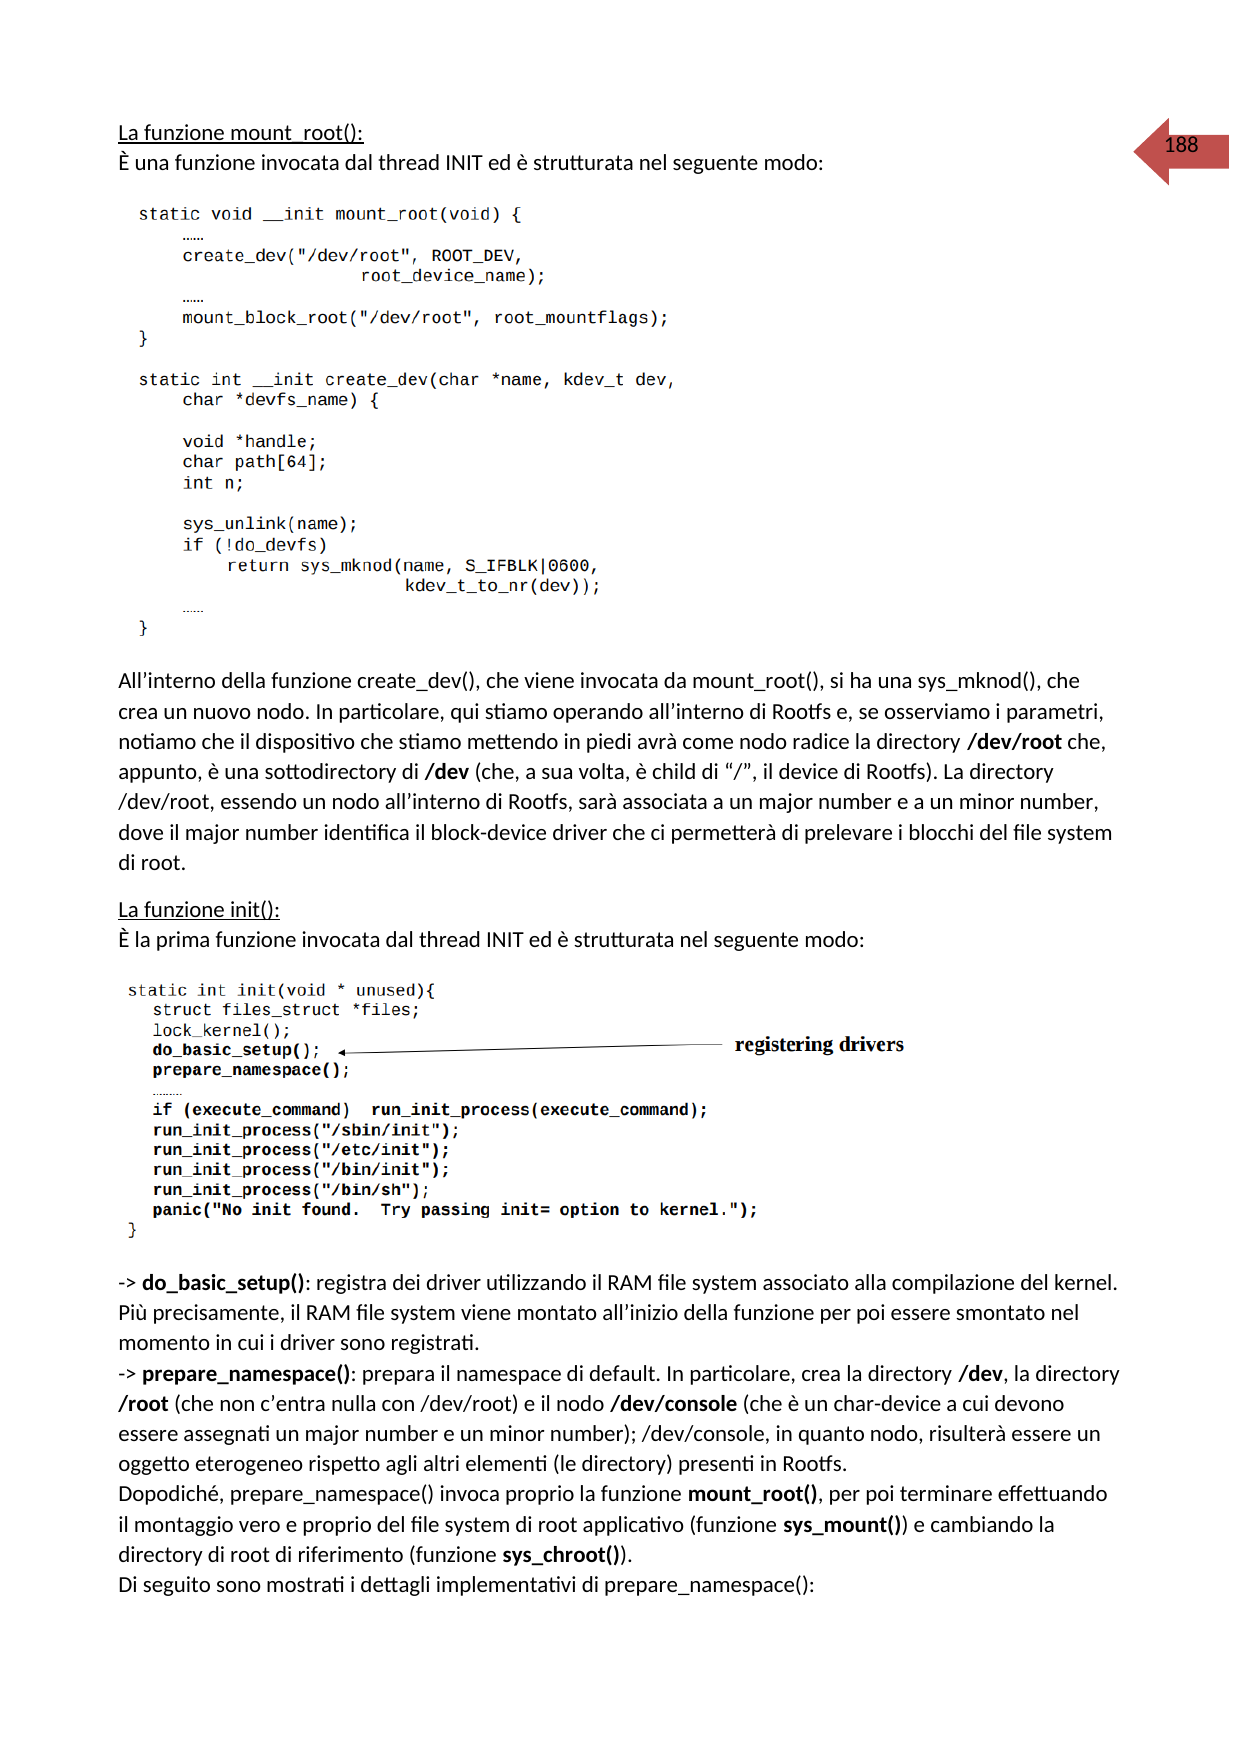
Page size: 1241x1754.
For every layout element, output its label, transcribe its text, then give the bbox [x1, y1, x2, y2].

text La funzione init(): È la prima funzione invocata dal thread INIT ed è strutturata nel seguente modo: [118, 895, 1122, 953]
text All’interno della funzione create_dev(), che viene invocata da mount_root(), si ha una sys_mknod(), che crea un nuovo nodo. In particolare, qui stiamo operando all’interno di Rootfs e, se osserviamo i parametri, notiamo che il dispositivo che stiamo mettendo in piedi avrà come nodo radice la directory /dev/root che, appunto, è una sottodirectory di /dev (che, a sua volta, è child di “/”, il device di Rootfs). La directory /dev/root, essendo un nodo all’interno di Rootfs, sarà associata a un major number e a un minor number, dove il major number identifica il block-device driver che ci permetterà di prelevare i blocchi del file system di root. [118, 667, 1122, 876]
text La funzione mount_root(): È una funzione invocata dal thread INIT ed è strutturata nel seguente modo: [118, 118, 1122, 176]
text -> do_basic_setup(): registra dei driver utilizzando il RAM file system associato alla compilazione del kernel. Più precisamente, il RAM file system viene montato all’inizio della funzione per poi essere smontato nel momento in cui i driver sono registrati. -> prepare_namespace(): prepara il namespace di default. In particolare, crea la directory /dev, la directory /root (che non c’entra nulla con /dev/root) e il nodo /dev/console (che è un char-device a cui devono essere assegnati un major number e un minor number); /dev/console, in quanto nodo, risulterà essere un oggetto eterogeneo rispetto agli altri elementi (le directory) presenti in Rootfs. Dopodiché, prepare_namespace() invoca proprio la funzione mount_root(), per poi terminare effettuando il montaggio vero e proprio del file system di root applicativo (funzione sys_mount()) e cambiando la directory di root di riferimento (funzione sys_chroot()). Di seguito sono mostrati i dettagli implementativi di prepare_namespace(): [118, 1268, 1122, 1598]
picture [118, 195, 684, 648]
picture [118, 971, 914, 1250]
